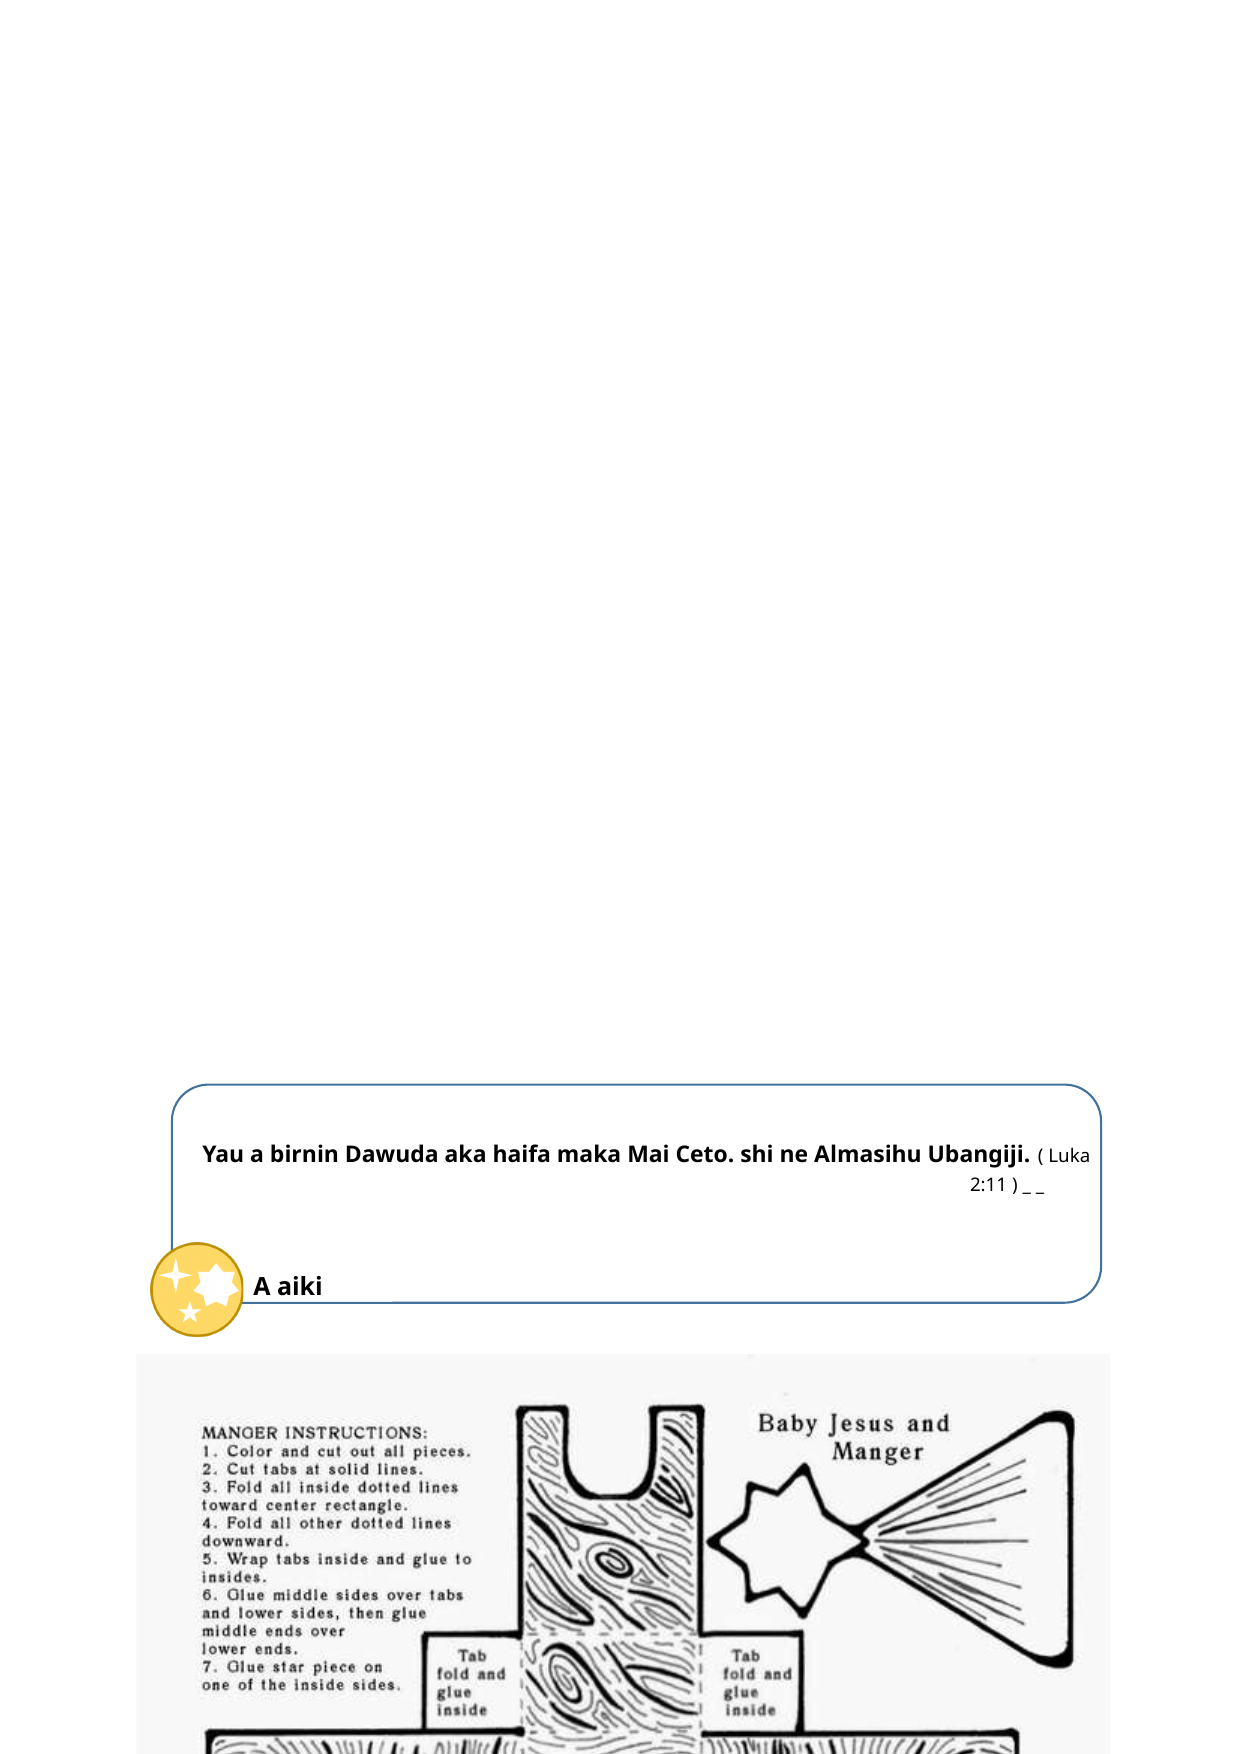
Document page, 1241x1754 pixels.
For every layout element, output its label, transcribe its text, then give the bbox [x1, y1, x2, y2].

text Yau a birnin Dawuda aka haifa maka Mai Ceto. shi ne Almasihu Ubangiji. ( Luka 2:11 ) _ _ [202, 1138, 1090, 1197]
text A aiki [244, 1269, 1090, 1301]
picture [150, 1242, 244, 1337]
picture [136, 1354, 1111, 1754]
